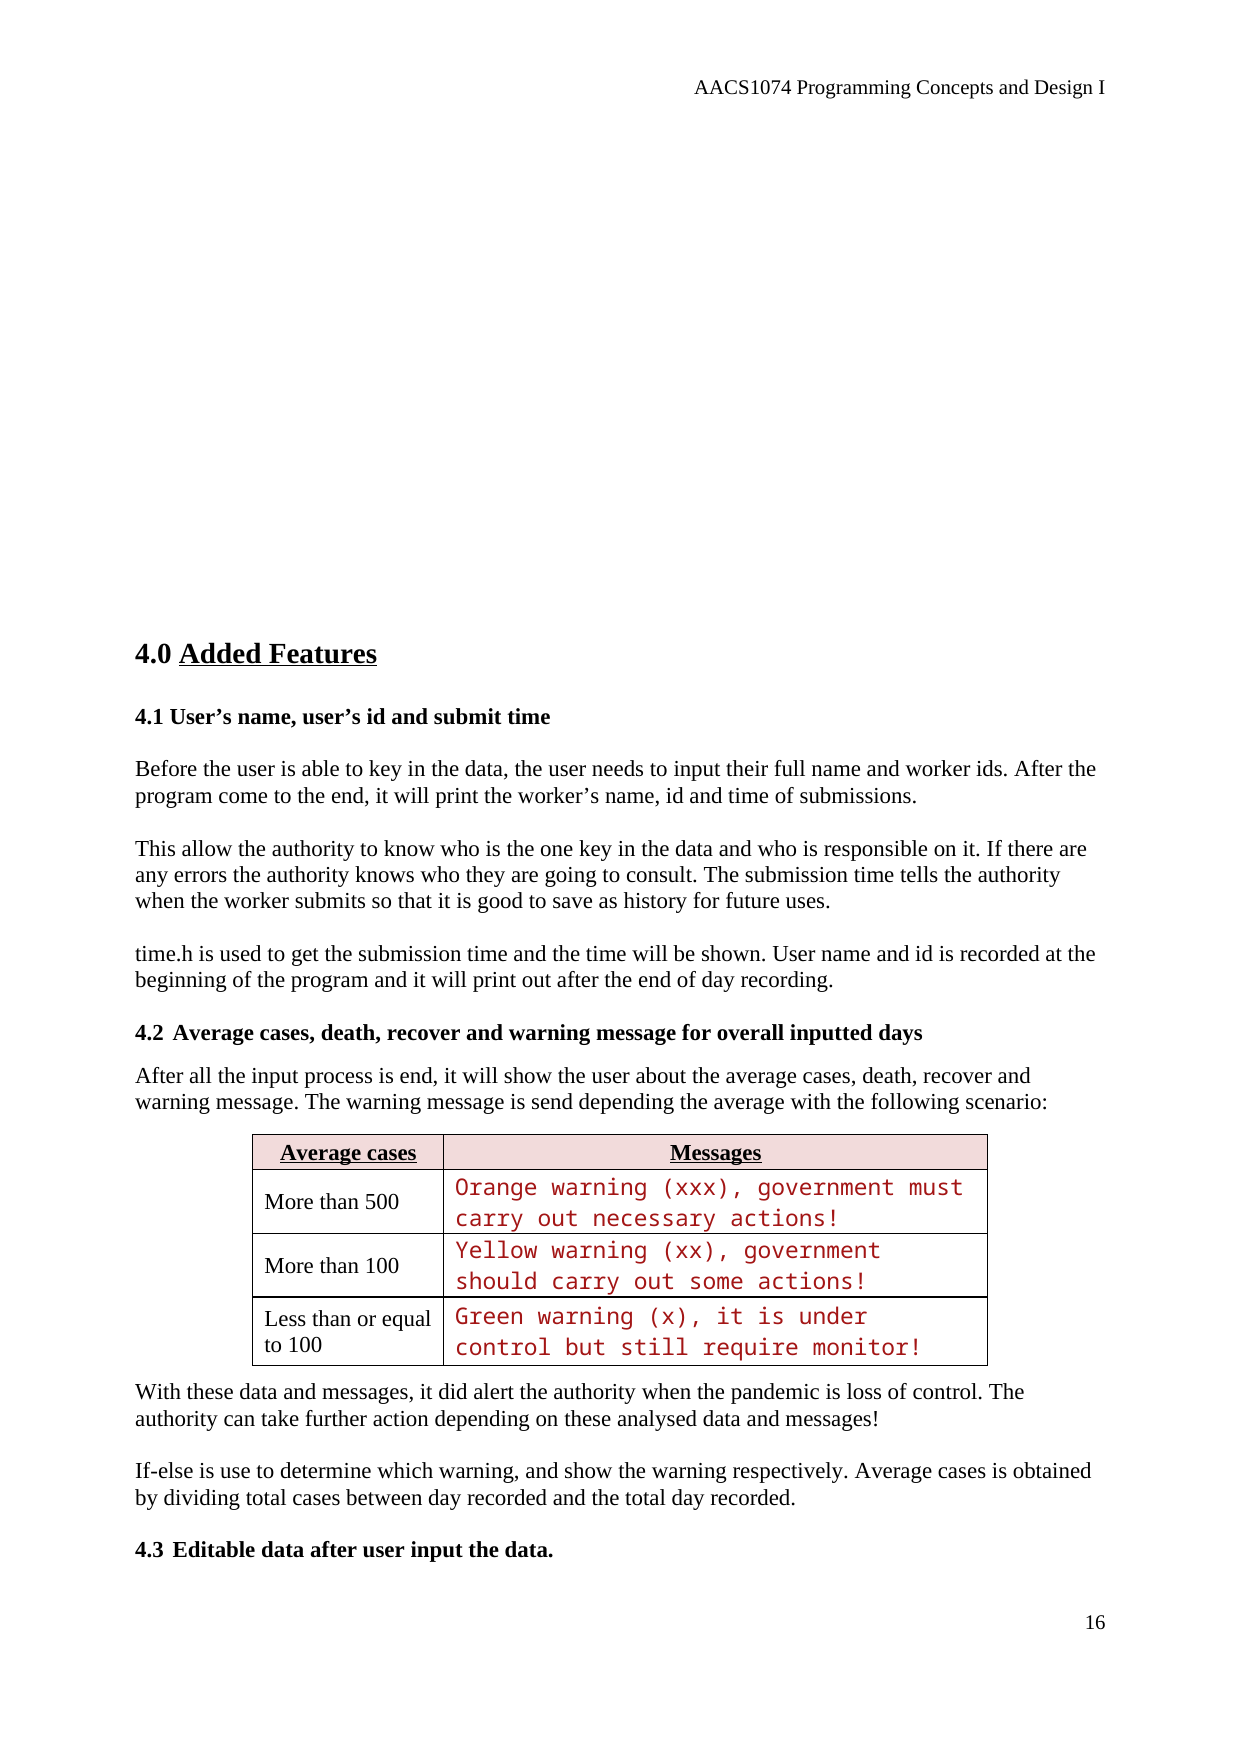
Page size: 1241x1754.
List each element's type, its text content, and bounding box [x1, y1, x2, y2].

table_cell More than 500 [253, 1170, 443, 1233]
table_cell Yellow warning (xx), government should carry out some actions! [444, 1234, 987, 1296]
table_cell Green warning (x), it is under control but still require monitor! [444, 1298, 987, 1365]
table_cell Less than or equal to 100 [253, 1298, 443, 1365]
list Added Features [135, 636, 1105, 669]
text Before the user is able to key in the data, the user needs to input their full name and worker ids. After the program come to the end, it will print the worker’s name, id and time of submissions. [135, 756, 1105, 808]
table_header Average cases [253, 1135, 443, 1169]
text If-else is use to determine which warning, and show the warning respectively. Average cases is obtained by dividing total cases between day recorded and the total day recorded. [135, 1457, 1105, 1510]
text This allow the authority to know who is the one key in the data and who is responsible on it. If there are any errors the authority knows who they are going to consult. The submission time tells the authority when the worker submits so that it is good to save as history for future uses. time.h is used to get the submission time and the time will be shown. User name and id is recorded at the beginning of the program and it will print out after the end of day recording. [135, 834, 1105, 993]
list Average cases, death, recover and warning message for overall inputted days [135, 1019, 1105, 1045]
text After all the input process is end, it will show the user about the average cases, death, recover and warning message. The warning message is send depending the average with the following scenario: [135, 1062, 1105, 1115]
text 4.1 User’s name, user’s id and submit time [135, 703, 1105, 729]
table_header Messages [444, 1135, 987, 1169]
table_cell More than 100 [253, 1234, 443, 1296]
table_cell Orange warning (xxx), government must carry out necessary actions! [444, 1170, 987, 1233]
text With these data and messages, it did alert the authority when the pandemic is loss of control. The authority can take further action depending on these analysed data and messages! [135, 1378, 1105, 1431]
list Editable data after user input the data. [135, 1536, 1105, 1563]
